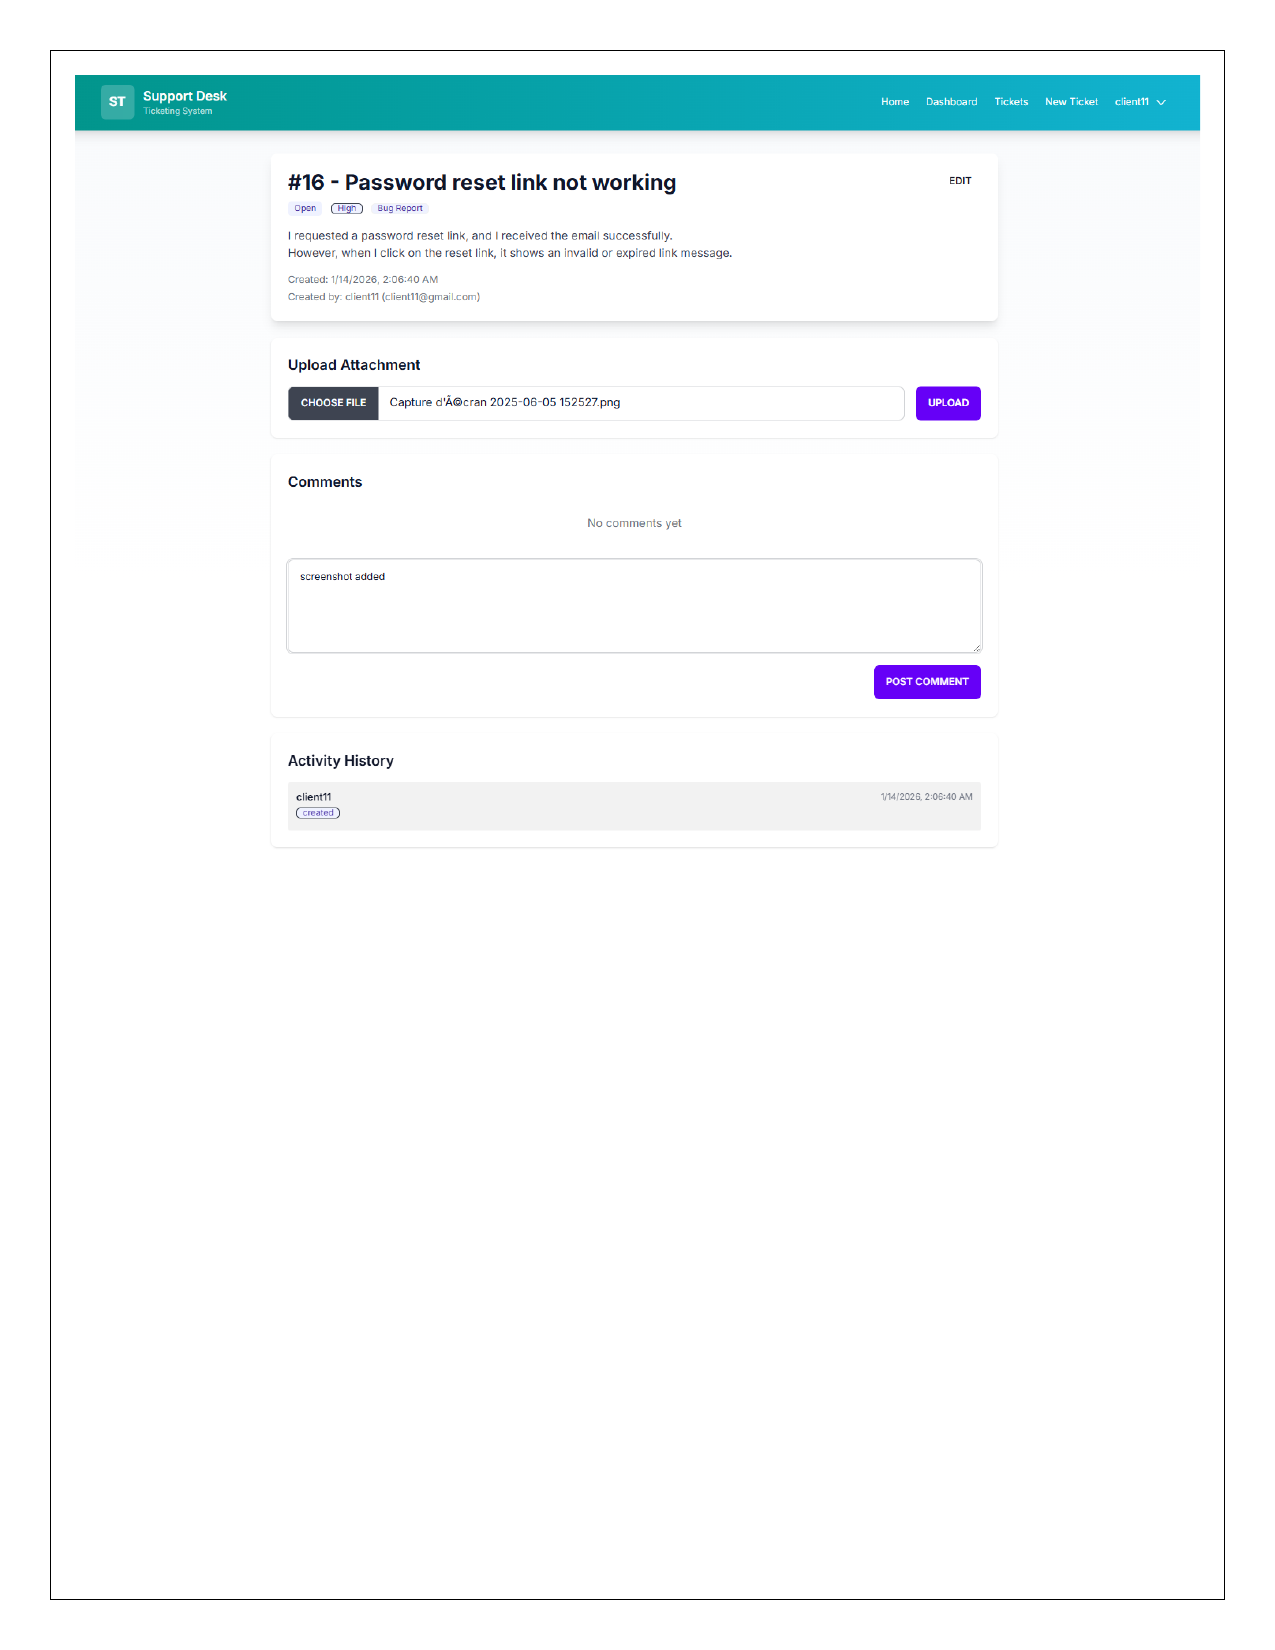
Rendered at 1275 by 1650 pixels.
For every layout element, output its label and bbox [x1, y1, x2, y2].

picture [75, 75, 1200, 913]
